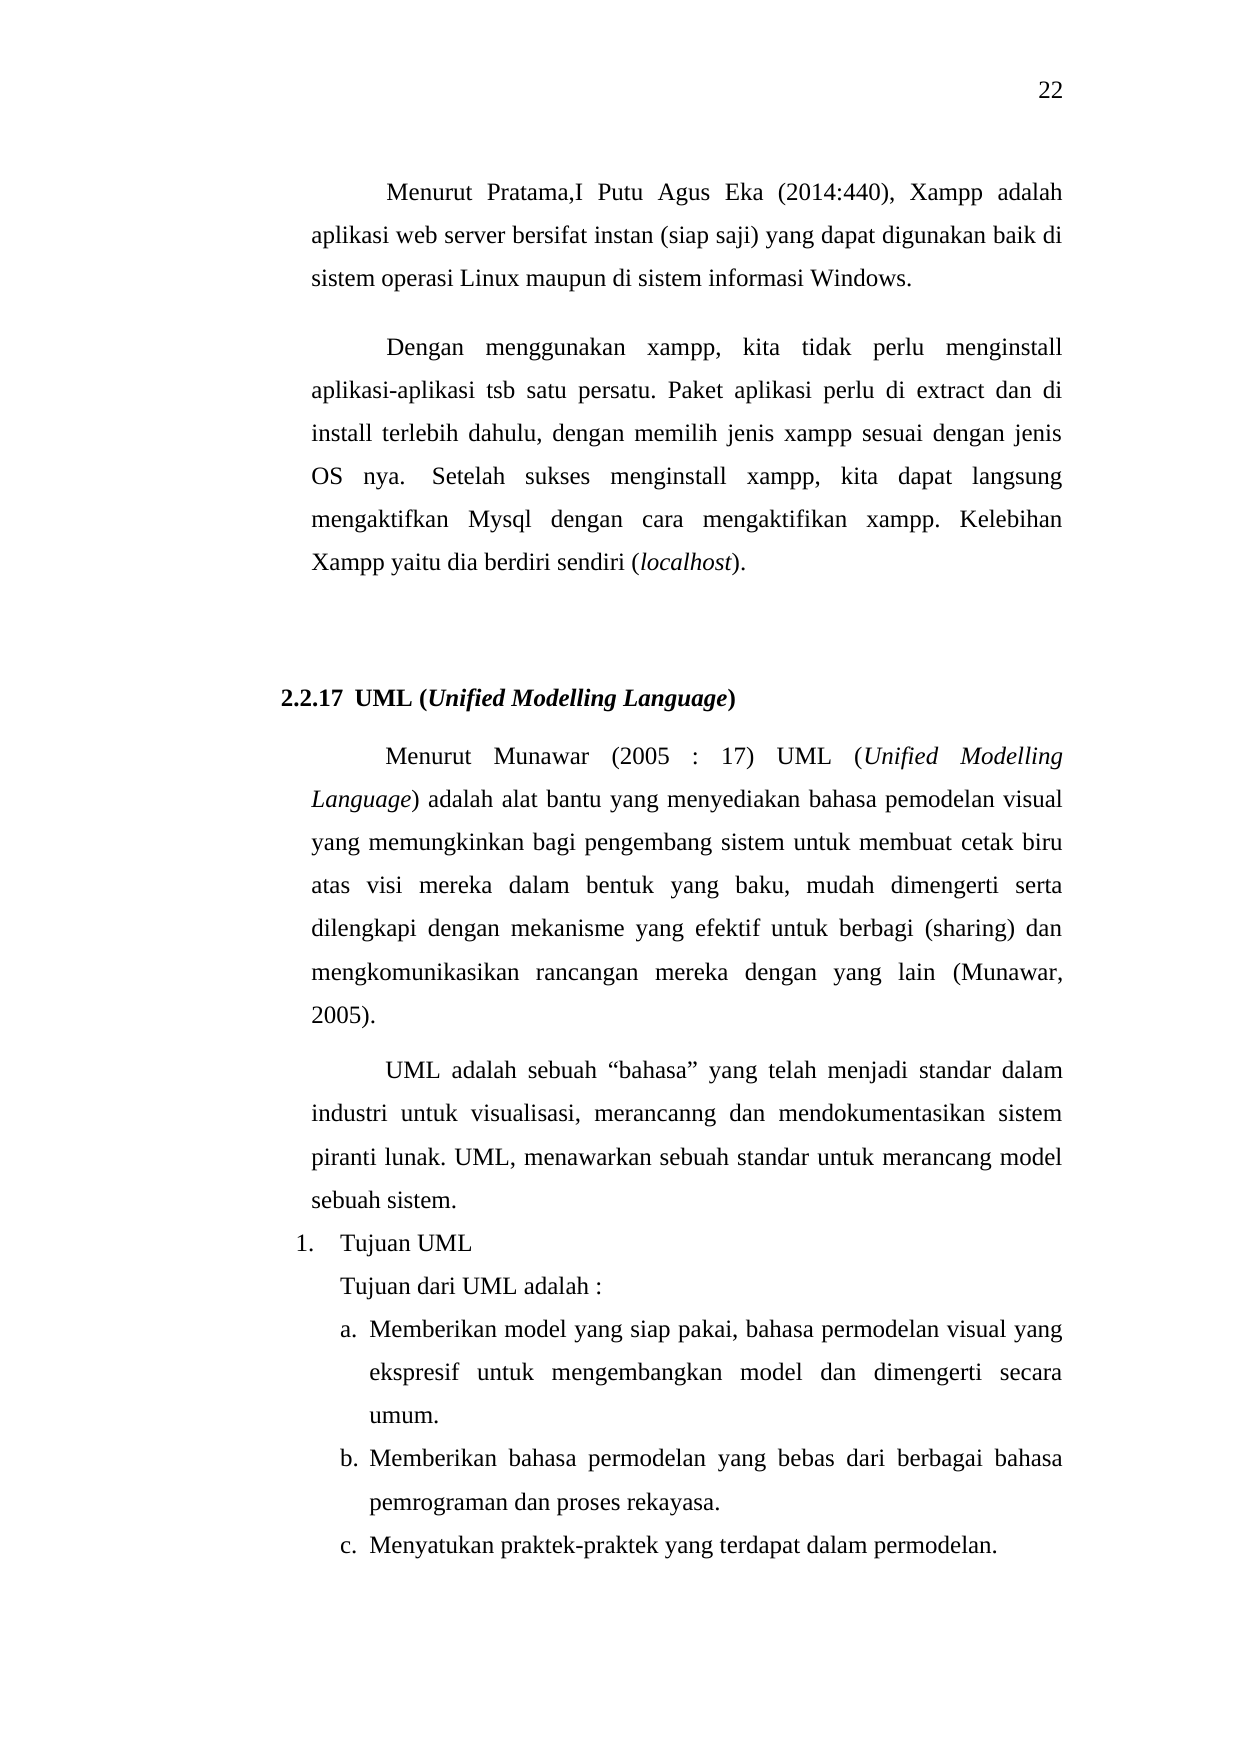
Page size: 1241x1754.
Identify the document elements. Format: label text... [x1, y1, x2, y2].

subtitle UML (Unified Modelling Language) [281, 683, 1063, 712]
list Memberikan model yang siap pakai, bahasa permodelan visual yang ekspresif untuk mengembangkan model dan dimengerti secara umum. [340, 1314, 1063, 1429]
text Tujuan dari UML adalah : [340, 1271, 1063, 1300]
list Dengan menggunakan xampp, kita tidak perlu menginstall aplikasi-aplikasi tsb satu persatu. Paket aplikasi perlu di extract dan di install terlebih dahulu, dengan memilih jenis xampp sesuai dengan jenis OS nya. Setelah sukses menginstall xampp, kita dapat langsung mengaktifkan Mysql dengan cara mengaktifikan xampp. Kelebihan Xampp yaitu dia berdiri sendiri (localhost). [311, 332, 1063, 576]
list Tujuan UML [295, 1228, 1063, 1257]
list Menyatukan praktek-praktek yang terdapat dalam permodelan. [340, 1530, 1063, 1558]
text Menurut Munawar (2005 : 17) UML (Unified Modelling Language) adalah alat bantu yang menyediakan bahasa pemodelan visual yang memungkinkan bagi pengembang sistem untuk membuat cetak biru atas visi mereka dalam bentuk yang baku, mudah dimengerti serta dilengkapi dengan mekanisme yang efektif untuk berbagi (sharing) dan mengkomunikasikan rancangan mereka dengan yang lain . [311, 741, 1063, 1028]
list Menurut Pratama,I Putu Agus Eka (2014:440), Xampp adalah aplikasi web server bersifat instan (siap saji) yang dapat digunakan baik di sistem operasi Linux maupun di sistem informasi Windows. [311, 177, 1063, 292]
list Memberikan bahasa permodelan yang bebas dari berbagai bahasa pemrograman dan proses rekayasa. [340, 1443, 1063, 1515]
text UML adalah sebuah “bahasa” yang telah menjadi standar dalam industri untuk visualisasi, merancanng dan mendokumentasikan sistem piranti lunak. UML, menawarkan sebuah standar untuk merancang model sebuah sistem. [311, 1055, 1063, 1213]
